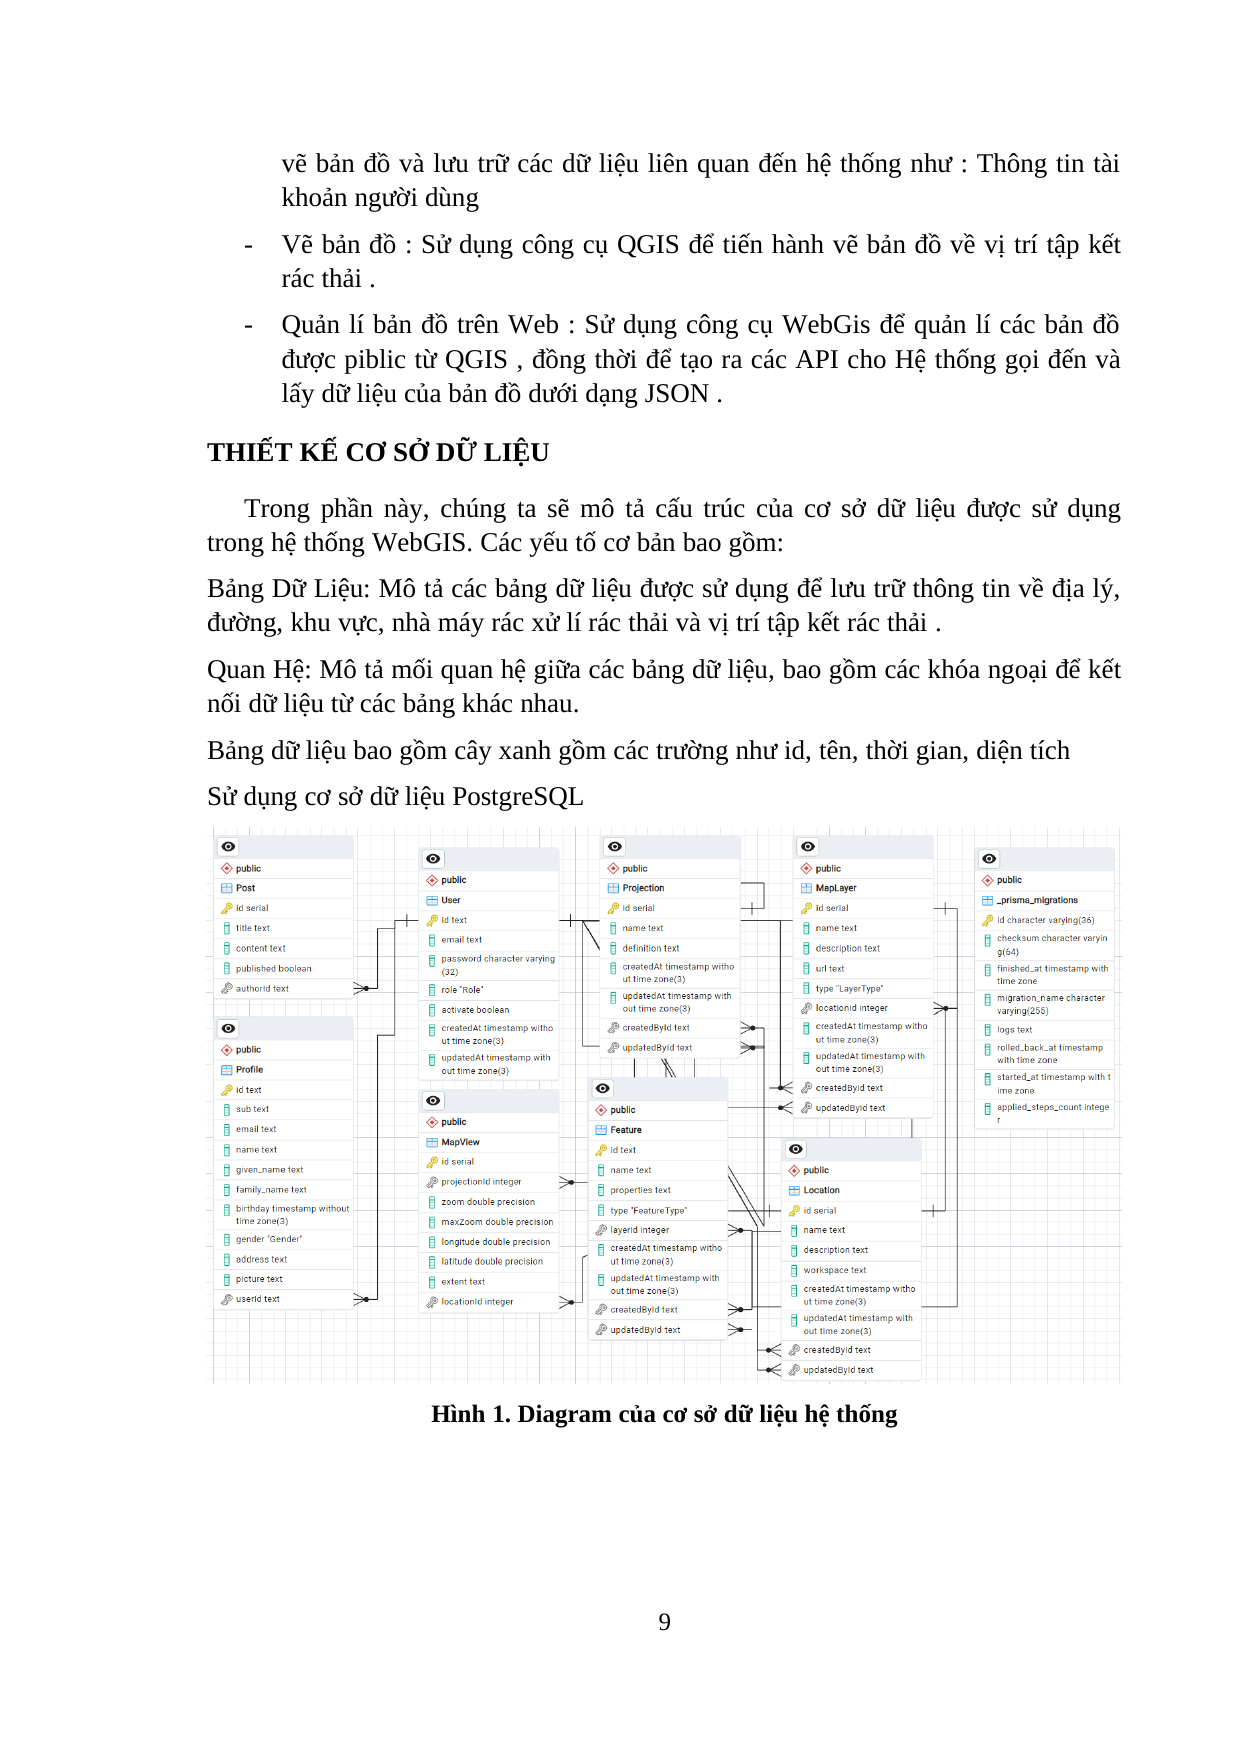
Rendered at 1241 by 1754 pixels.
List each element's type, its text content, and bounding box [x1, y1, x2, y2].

text Hình 1. Diagram của cơ sở dữ liệu hệ thống [207, 1399, 1122, 1428]
text Bảng dữ liệu bao gồm cây xanh gồm các trường như id, tên, thời gian, diện tích [207, 734, 1122, 765]
list Quản lí bản đồ trên Web : Sử dụng công cụ WebGis để quản lí các bản đồ được piblic từ QGIS , đồng thời để tạo ra các API cho Hệ thống gọi đến và lấy dữ liệu của bản đồ dưới dạng JSON . [244, 309, 1122, 408]
text Trong phần này, chúng ta sẽ mô tả cấu trúc của cơ sở dữ liệu được sử dụng trong hệ thống WebGIS. Các yếu tố cơ bản bao gồm: [207, 492, 1122, 557]
list Vẽ bản đồ : Sử dụng công cụ QGIS để tiến hành vẽ bản đồ về vị trí tập kết rác thải . [244, 228, 1122, 293]
text Quan Hệ: Mô tả mối quan hệ giữa các bảng dữ liệu, bao gồm các khóa ngoại để kết nối dữ liệu từ các bảng khác nhau. [207, 653, 1122, 718]
picture [206, 827, 1122, 1384]
subtitle THIẾT KẾ CƠ SỞ DỮ LIỆU [207, 436, 1122, 467]
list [244, 148, 1122, 213]
text Bảng Dữ Liệu: Mô tả các bảng dữ liệu được sử dụng để lưu trữ thông tin về địa lý, đường, khu vực, nhà máy rác xử lí rác thải và vị trí tập kết rác thải . [207, 573, 1122, 638]
text Sử dụng cơ sở dữ liệu PostgreSQL [207, 781, 1122, 812]
